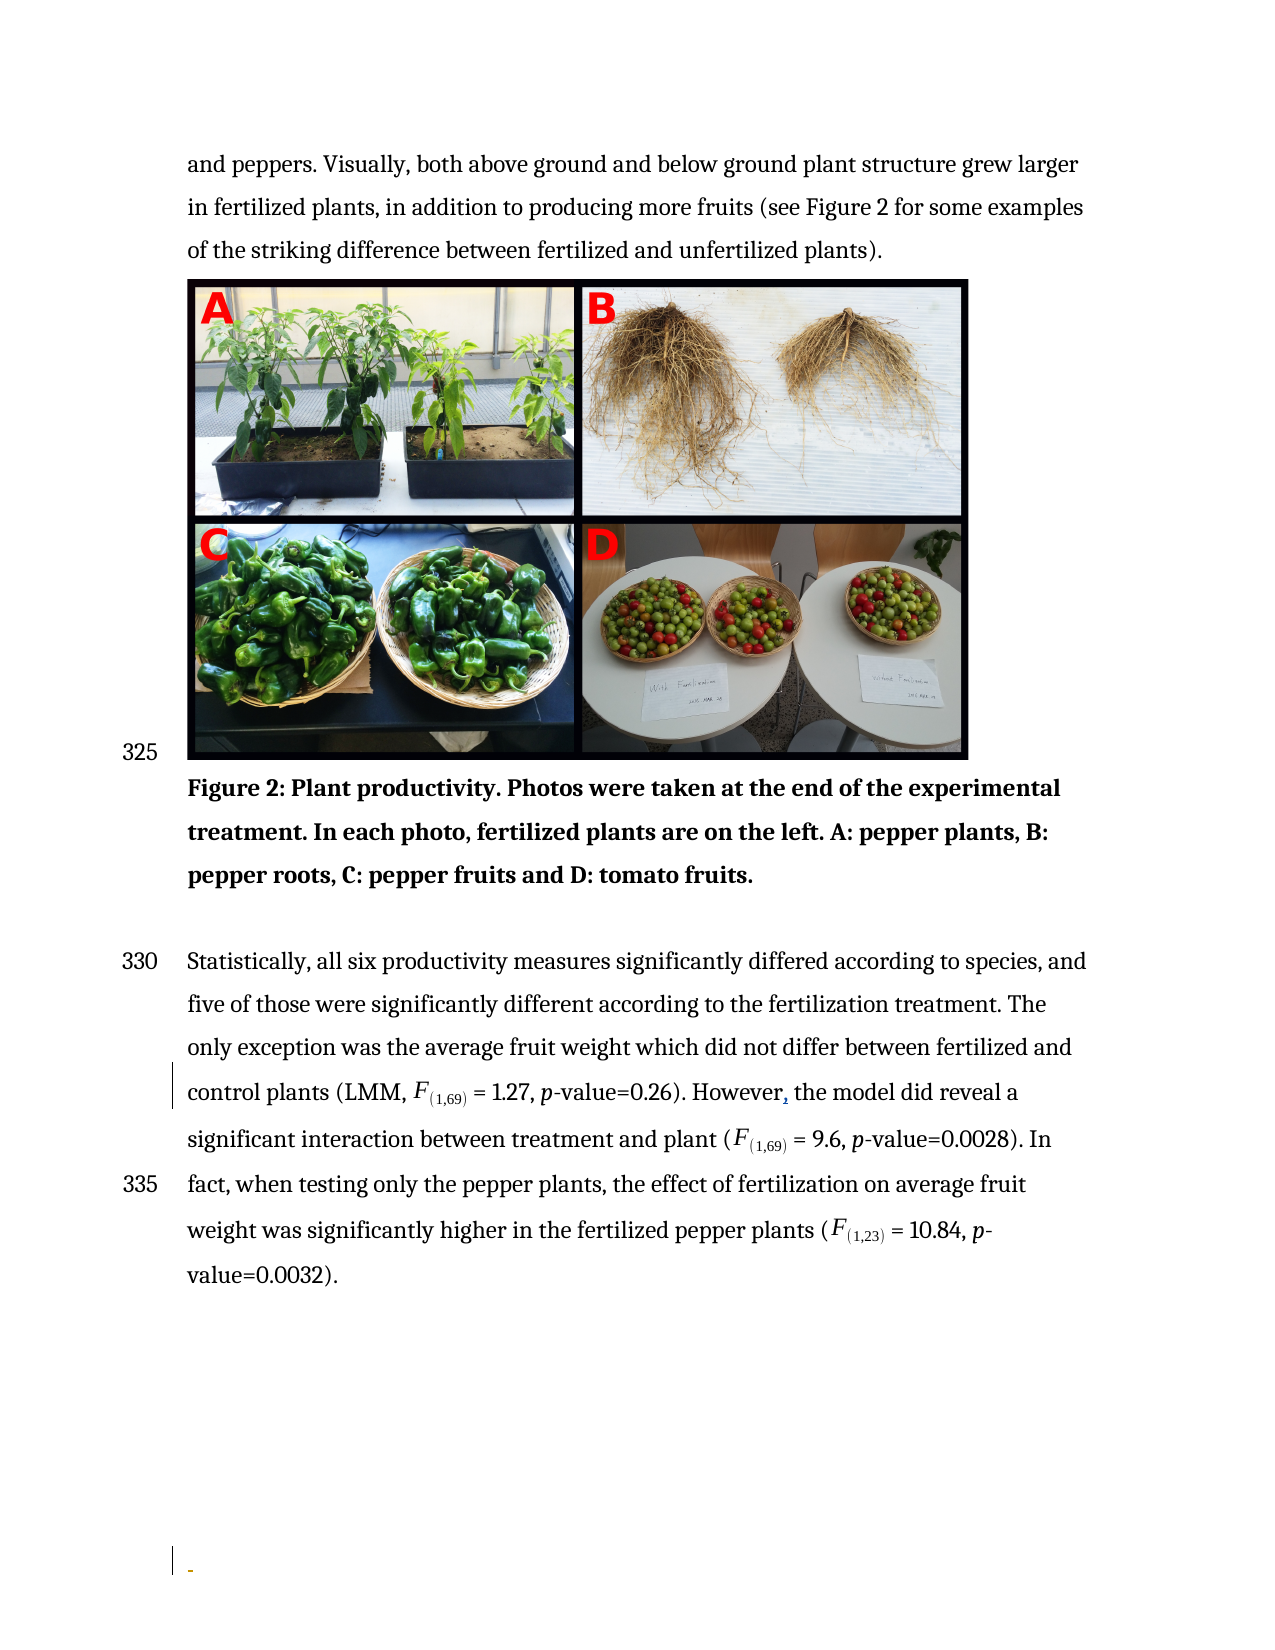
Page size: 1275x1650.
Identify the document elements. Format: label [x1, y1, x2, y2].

text [187, 150, 1088, 1332]
